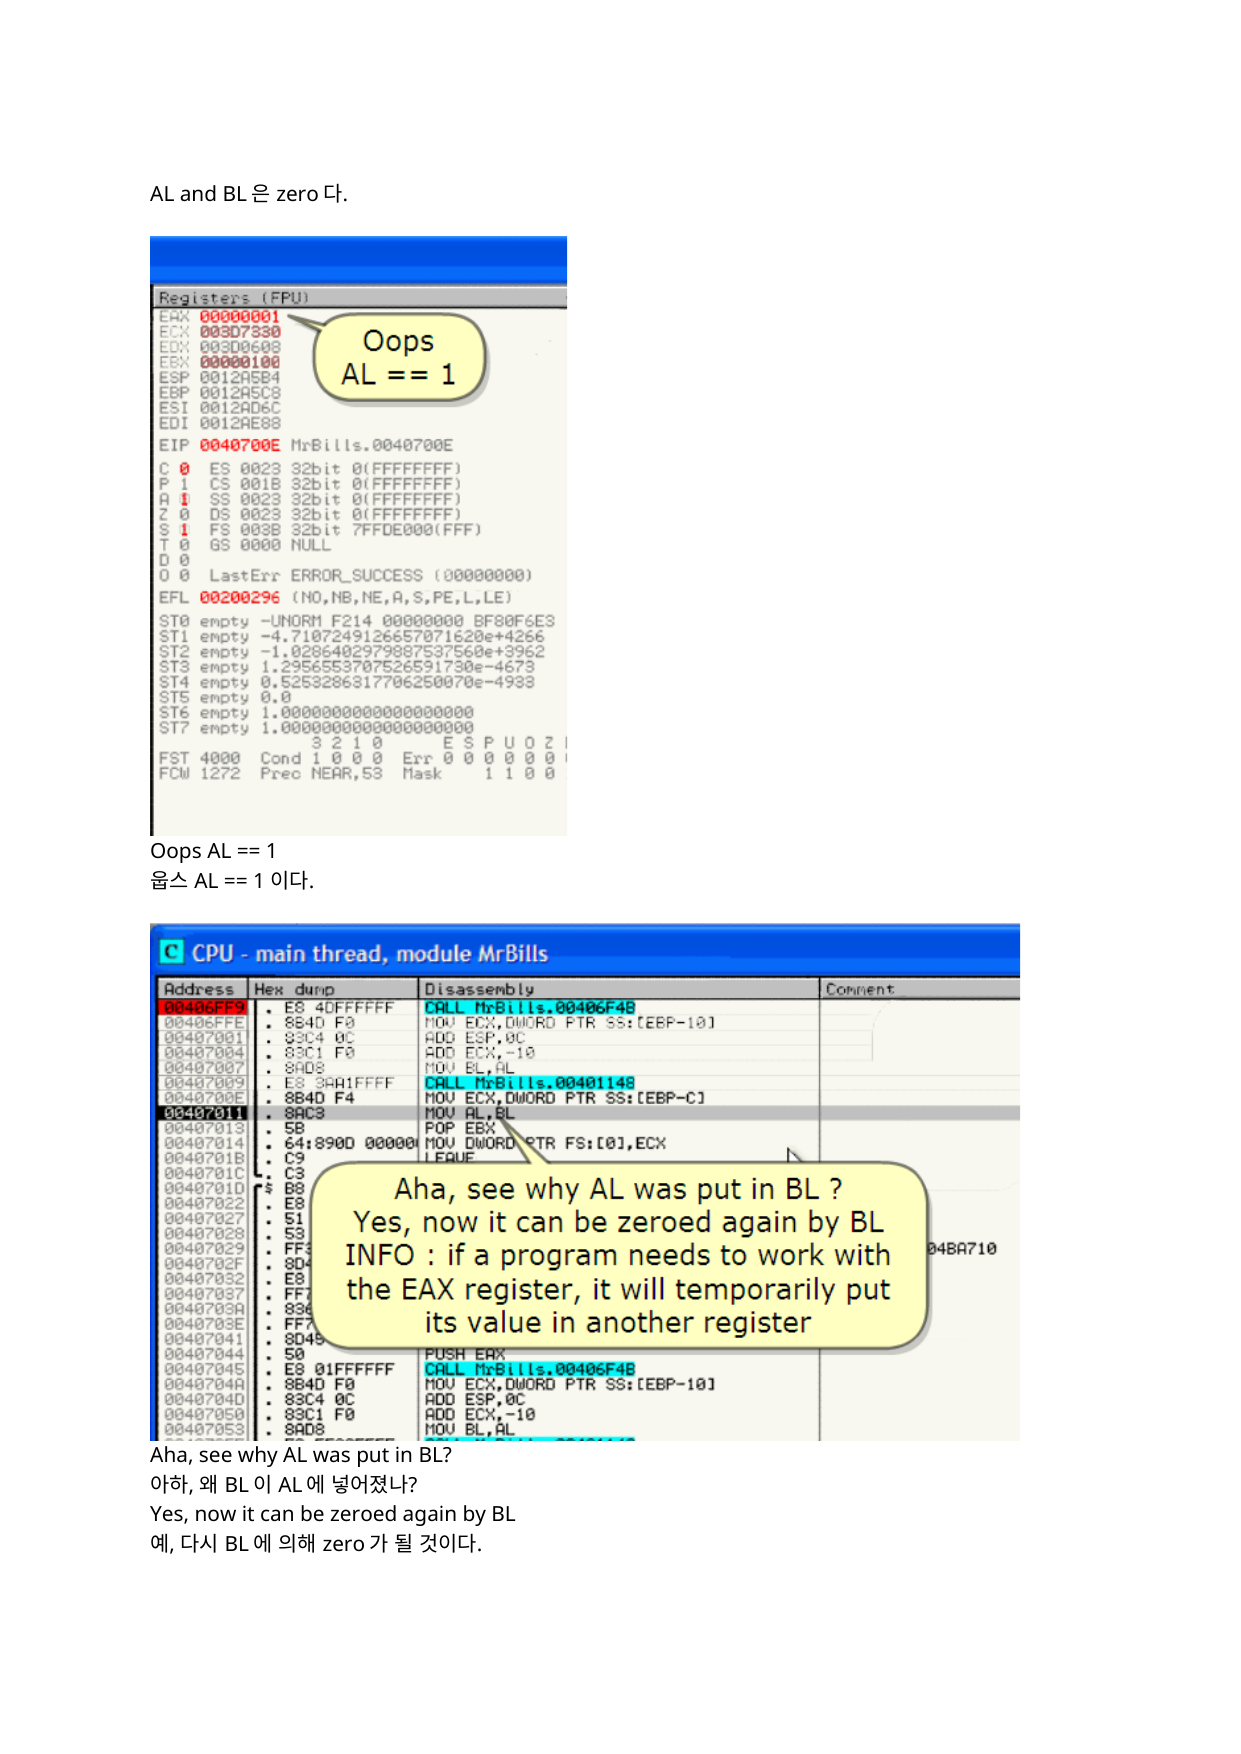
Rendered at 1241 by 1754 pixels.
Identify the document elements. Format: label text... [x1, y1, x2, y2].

picture [150, 923, 1021, 1441]
text 웁스 AL == 1 이다. [150, 864, 1090, 895]
text 예, 다시 BL에 의해 zero가 될 것이다. [150, 1527, 1090, 1558]
text Aha, see why AL was put in BL? [150, 1440, 1090, 1469]
text Oops AL == 1 [150, 836, 1090, 864]
text Yes, now it can be zeroed again by BL [150, 1499, 1090, 1527]
text AL and BL은 zero다. [150, 177, 1090, 207]
picture [150, 236, 568, 836]
text 아하, 왜 BL이 AL에 넣어졌나? [150, 1469, 1090, 1499]
